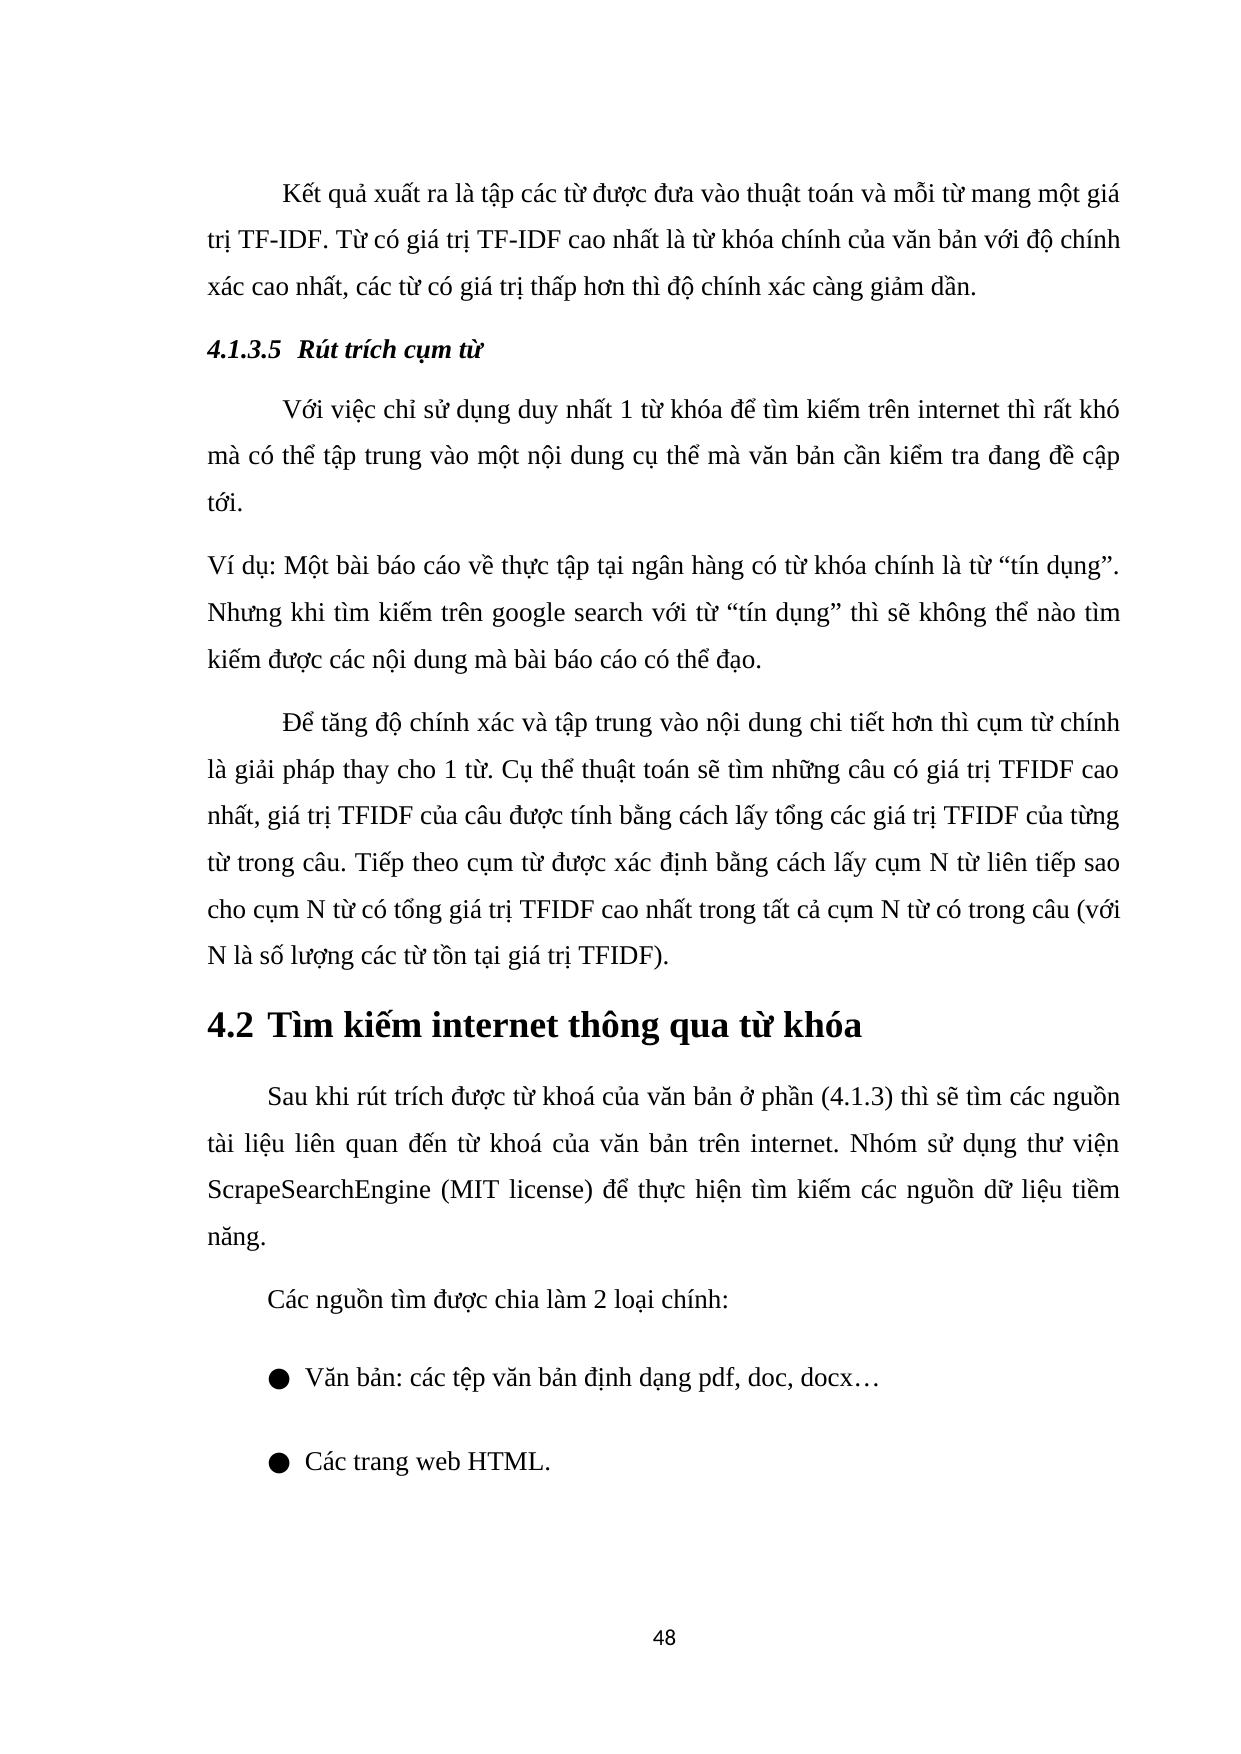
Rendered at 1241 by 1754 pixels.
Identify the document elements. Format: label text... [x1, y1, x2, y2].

subtitle Rút trích cụm từ [207, 334, 1122, 365]
list Văn bản: các tệp văn bản định dạng pdf, doc, docx… [267, 1347, 1122, 1402]
text Để tăng độ chính xác và tập trung vào nội dung chi tiết hơn thì cụm từ chính là giải pháp thay cho 1 từ. Cụ thể thuật toán sẽ tìm những câu có giá trị TFIDF cao nhất, giá trị TFIDF của câu được tính bằng cách lấy tổng các giá trị TFIDF của từng từ trong câu. Tiếp theo cụm từ được xác định bằng cách lấy cụm N từ liên tiếp sao cho cụm N từ có tổng giá trị TFIDF cao nhất trong tất cả cụm N từ có trong câu (với N là số lượng các từ tồn tại giá trị TFIDF). [207, 706, 1122, 971]
text Sau khi rút trích được từ khoá của văn bản ở phần (4.1.3) thì sẽ tìm các nguồn tài liệu liên quan đến từ khoá của văn bản trên internet. Nhóm sử dụng thư viện ScrapeSearchEngine (MIT license) để thực hiện tìm kiếm các nguồn dữ liệu tiềm năng. [207, 1080, 1122, 1251]
text Các nguồn tìm được chia làm 2 loại chính: [207, 1283, 1122, 1314]
text Với việc chỉ sử dụng duy nhất 1 từ khóa để tìm kiếm trên internet thì rất khó mà có thể tập trung vào một nội dung cụ thể mà văn bản cần kiểm tra đang đề cập tới. [207, 393, 1122, 517]
subtitle Tìm kiếm internet thông qua từ khóa [207, 1003, 1122, 1046]
text Ví dụ: Một bài báo cáo về thực tập tại ngân hàng có từ khóa chính là từ “tín dụng”. Nhưng khi tìm kiếm trên google search với từ “tín dụng” thì sẽ không thể nào tìm kiếm được các nội dung mà bài báo cáo có thể đạo. [207, 549, 1122, 674]
text Kết quả xuất ra là tập các từ được đưa vào thuật toán và mỗi từ mang một giá trị TF-IDF. Từ có giá trị TF-IDF cao nhất là từ khóa chính của văn bản với độ chính xác cao nhất, các từ có giá trị thấp hơn thì độ chính xác càng giảm dần. [207, 177, 1122, 301]
list Các trang web HTML. [267, 1430, 1122, 1485]
